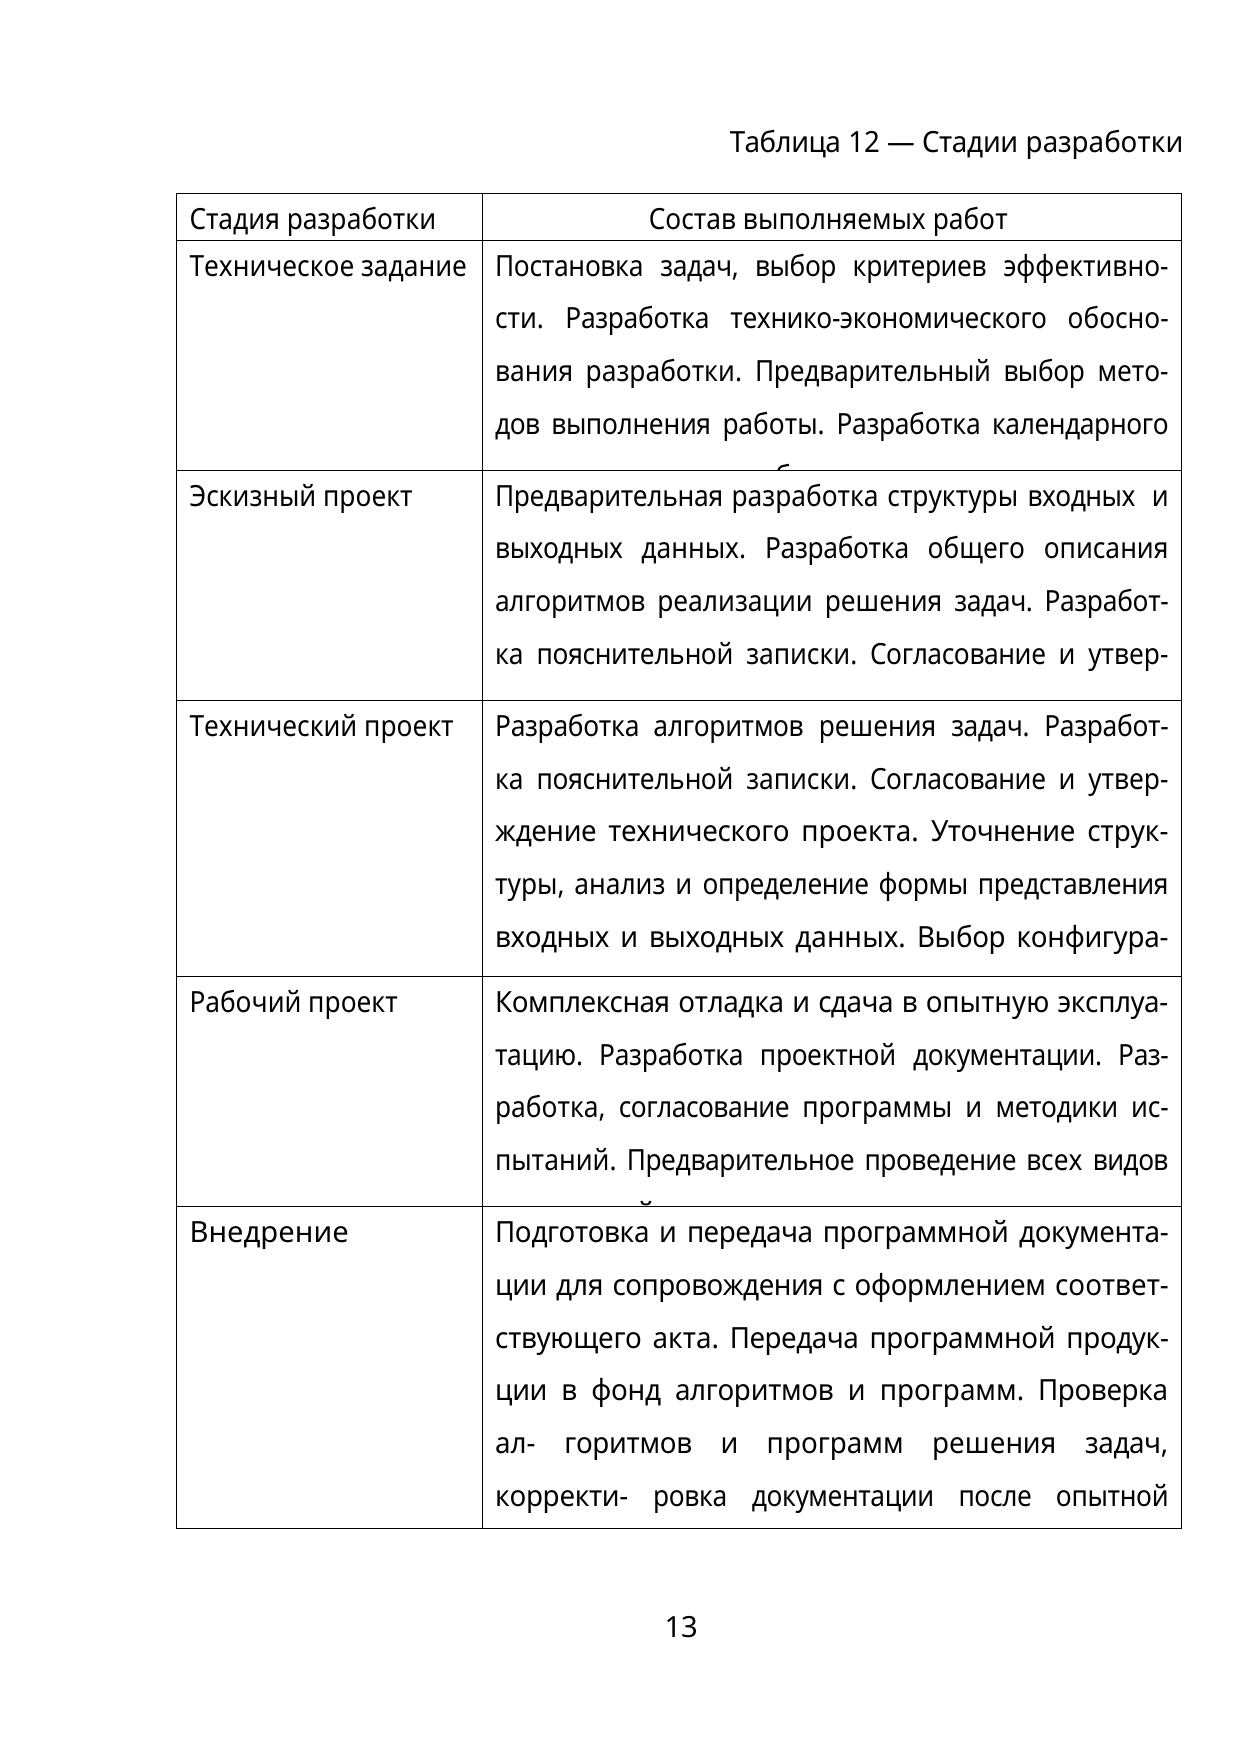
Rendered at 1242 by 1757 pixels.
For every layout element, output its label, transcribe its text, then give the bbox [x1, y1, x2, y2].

table_cell Постановка задач, выбор критериев эффективно- сти. Разработка технико-экономического обосно- вания разработки. Предварительный выбор мето- дов выполнения работы. Разработка календарного плана выполнения работ [483, 241, 1181, 470]
table_cell Техническое задание [177, 241, 482, 470]
table_cell Разработка алгоритмов решения задач. Разработ- ка пояснительной записки. Согласование и утвер- ждение технического проекта. Уточнение струк- туры, анализ и определение формы представления входных и выходных данных. Выбор конфигура- ции технических средств. [483, 701, 1181, 976]
table_cell Внедрение [177, 1207, 482, 1528]
table_cell Рабочий проект [177, 977, 482, 1206]
table_cell Эскизный проект [177, 471, 482, 700]
table_cell Технический проект [177, 701, 482, 976]
table_header Состав выполняемых работ [483, 194, 1181, 239]
table_header Стадия разработки [177, 194, 482, 239]
text Таблица 12 — Стадии разработки [729, 121, 1194, 161]
table_cell Комплексная отладка и сдача в опытную эксплуа- тацию. Разработка проектной документации. Раз- работка, согласование программы и методики ис- пытаний. Предварительное проведение всех видов испытаний. [483, 977, 1181, 1206]
table_cell Предварительная разработка структуры входных и выходных данных. Разработка общего описания алгоритмов реализации решения задач. Разработ- ка пояснительной записки. Согласование и утвер- ждение эскизного проекта [483, 471, 1181, 700]
table_cell Подготовка и передача программной документа- ции для сопровождения с оформлением соответ- ствующего акта. Передача программной продук- ции в фонд алгоритмов и программ. Проверка ал- горитмов и программ решения задач, корректи- ровка документации после опытной эксплуатации программного продукта. [483, 1207, 1181, 1528]
